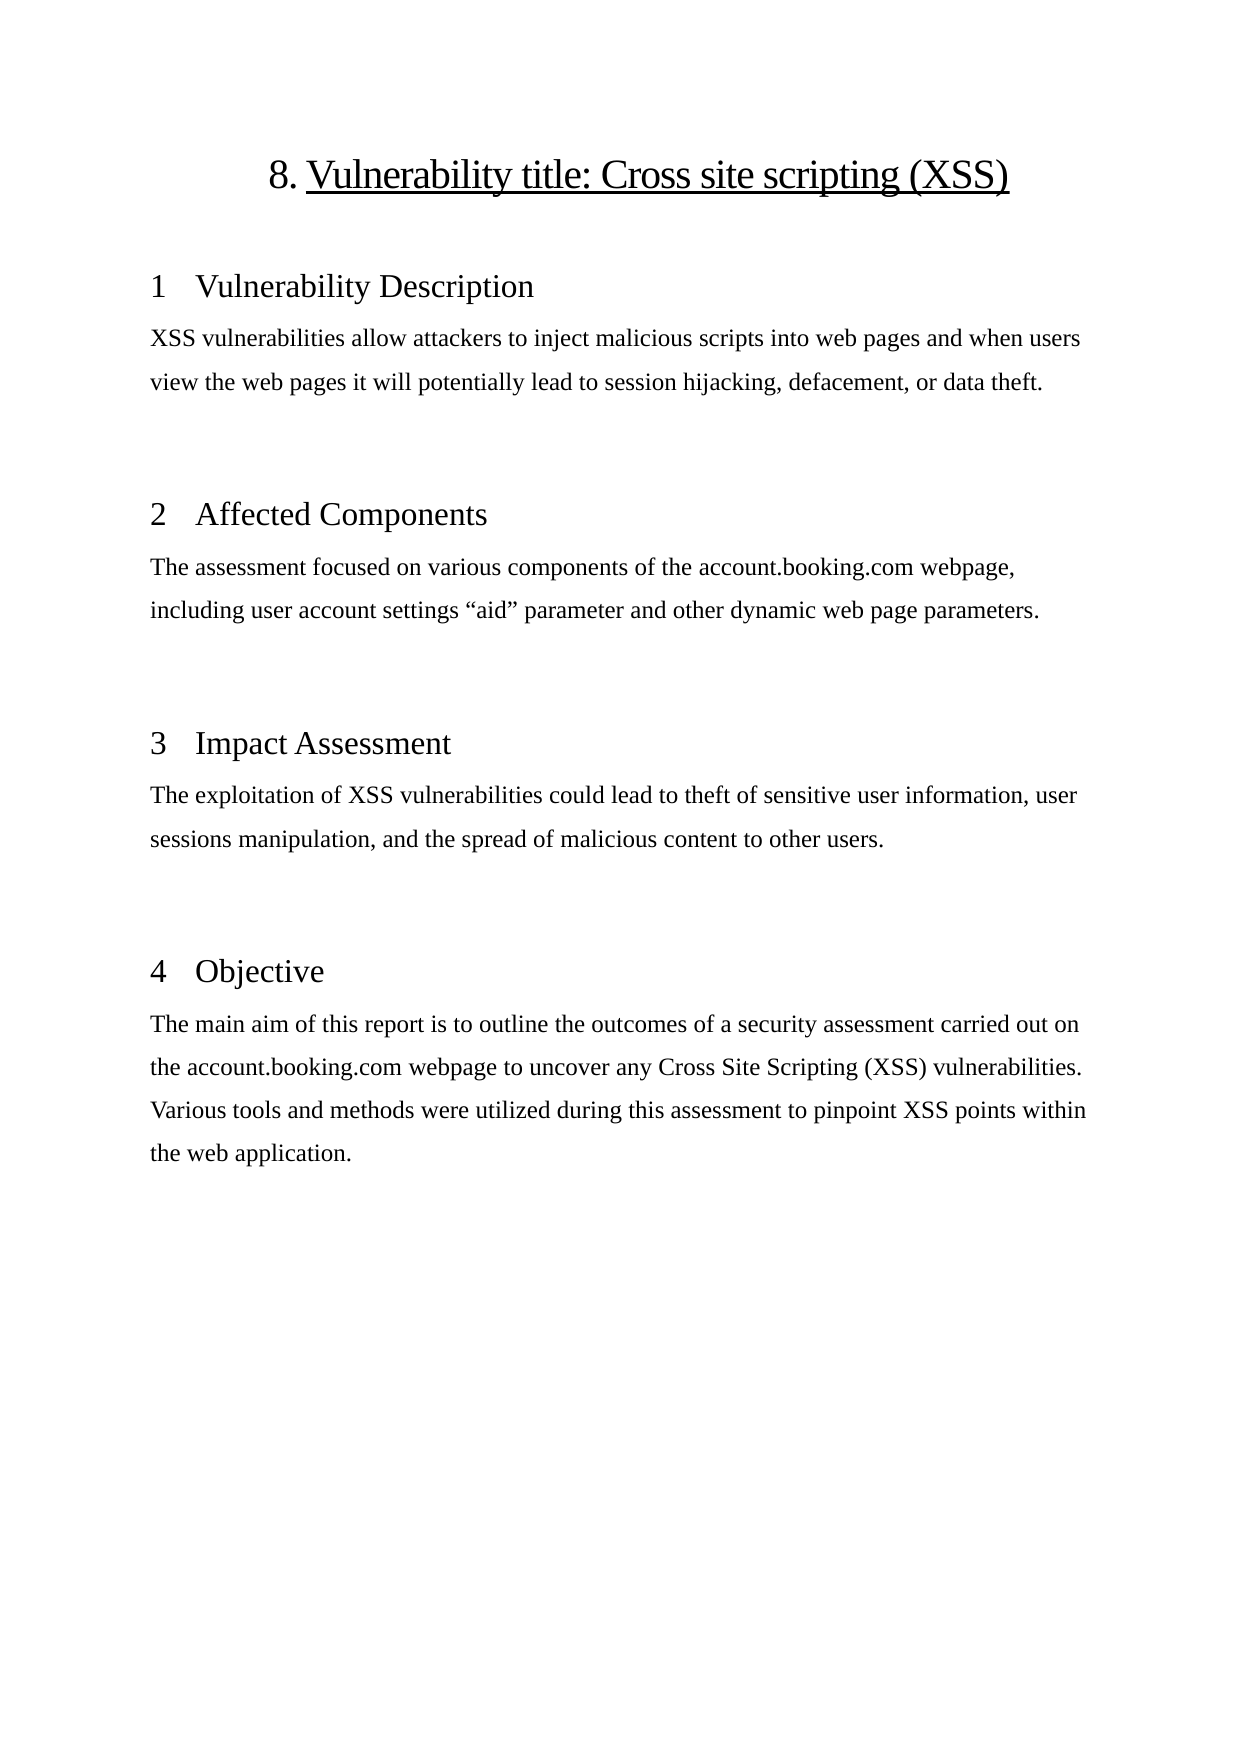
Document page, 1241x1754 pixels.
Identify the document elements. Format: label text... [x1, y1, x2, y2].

text The main aim of this report is to outline the outcomes of a security assessment carried out on the account.booking.com webpage to uncover any Cross Site Scripting (XSS) vulnerabilities. Various tools and methods were utilized during this assessment to pinpoint XSS points within the web application. [150, 1009, 1090, 1167]
subtitle Objective [150, 952, 1090, 990]
title Vulnerability title: Cross site scripting (XSS) [187, 150, 1090, 198]
subtitle Impact Assessment [150, 723, 1090, 761]
subtitle Affected Components [150, 494, 1090, 533]
text The exploitation of XSS vulnerabilities could lead to theft of sensitive user information, user sessions manipulation, and the spread of malicious content to other users. [150, 781, 1090, 852]
subtitle Vulnerability Description [150, 266, 1090, 304]
text XSS vulnerabilities allow attackers to inject malicious scripts into web pages and when users view the web pages it will potentially lead to session hijacking, defacement, or data theft. [150, 323, 1090, 395]
text The assessment focused on various components of the account.booking.com webpage, including user account settings “aid” parameter and other dynamic web page parameters. [150, 552, 1090, 624]
